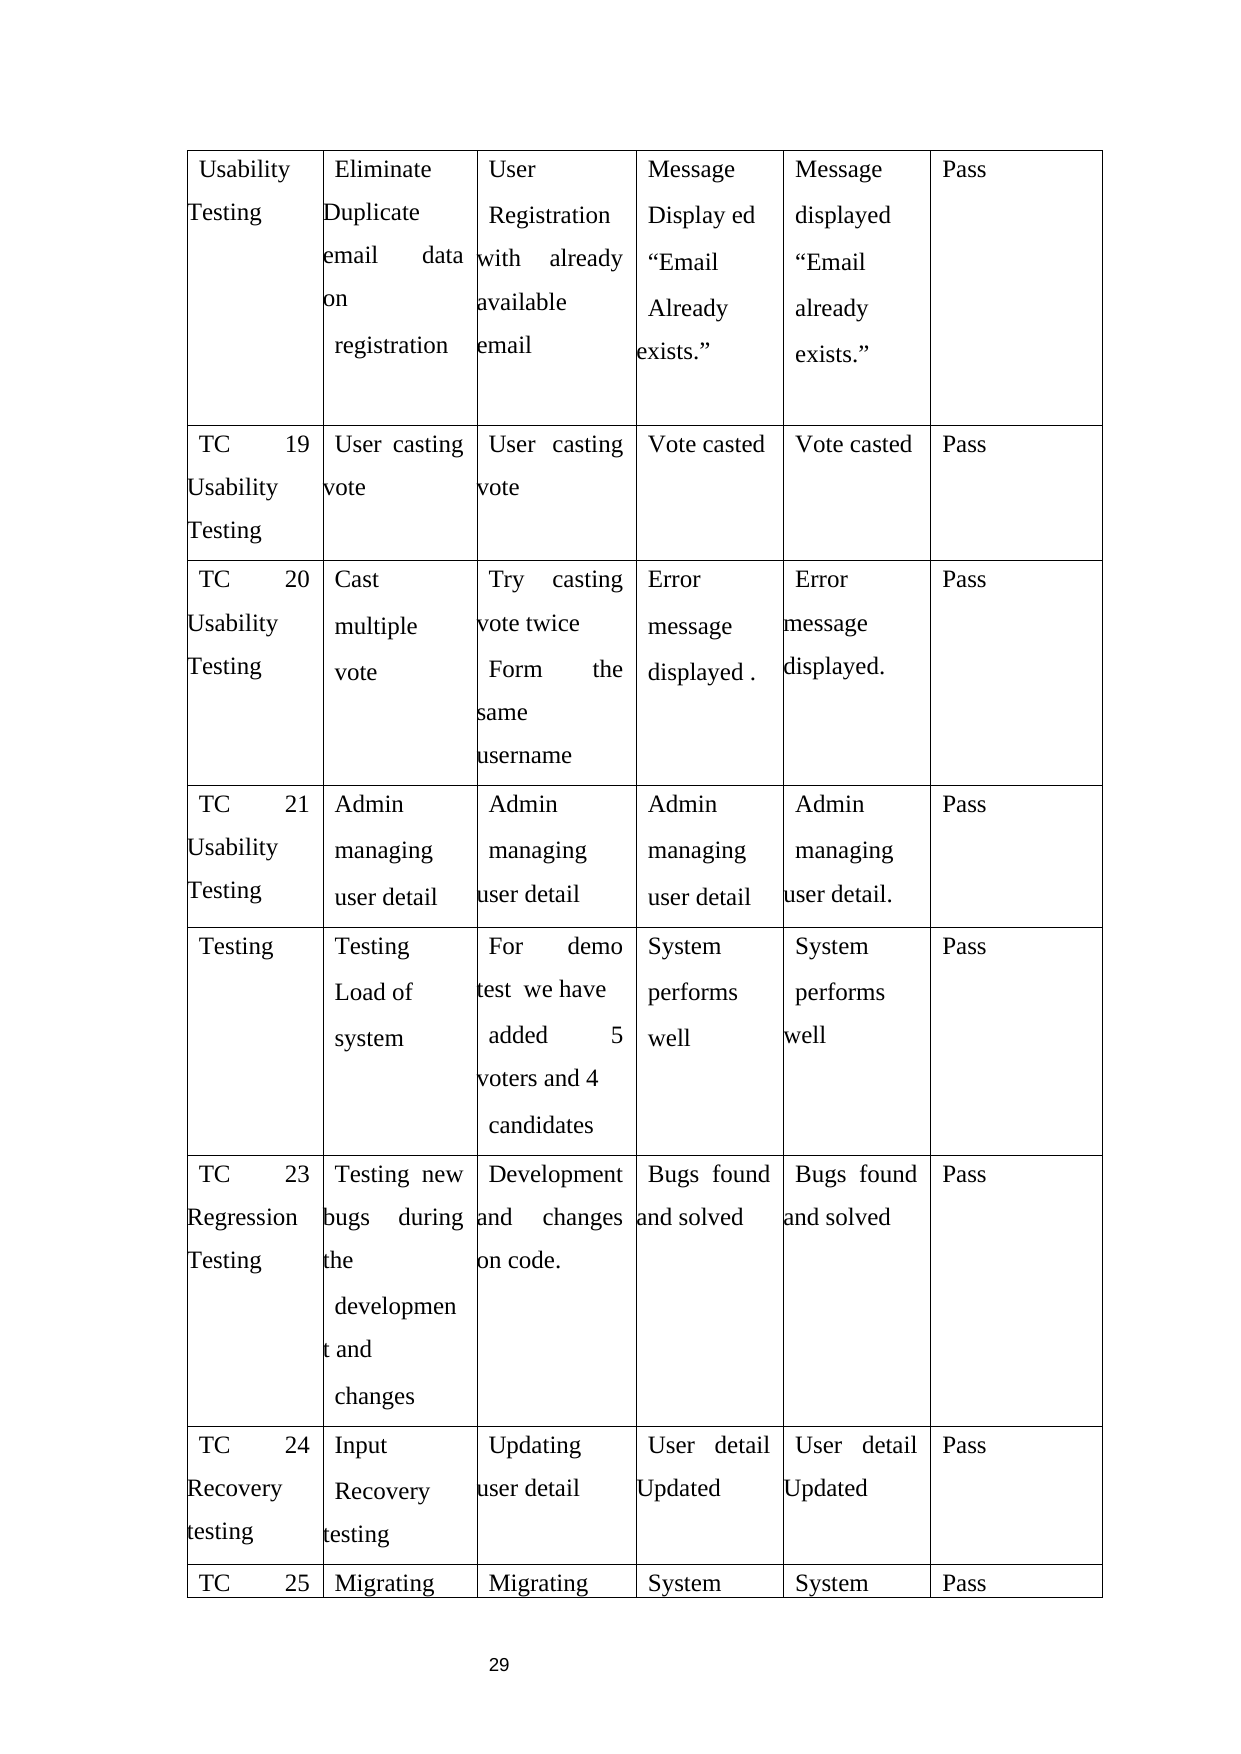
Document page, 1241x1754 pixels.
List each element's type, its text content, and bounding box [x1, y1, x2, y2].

table_cell Usability Testing [188, 151, 323, 425]
table_cell Admin managing user detail [478, 786, 636, 927]
table_cell Updating user detail [478, 1427, 636, 1564]
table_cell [784, 1565, 930, 1597]
table_cell Admin managing user detail [637, 786, 783, 927]
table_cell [637, 1565, 783, 1597]
table_cell User detail Updated [637, 1427, 783, 1564]
table_cell Input Recovery testing [324, 1427, 477, 1564]
table_cell User Registration with already available email [478, 151, 636, 425]
table_cell Cast multiple vote [324, 561, 477, 785]
table_cell Testing new bugs during the development and changes [324, 1156, 477, 1426]
table_cell User casting vote [324, 426, 477, 560]
table_cell User detail Updated [784, 1427, 930, 1564]
table_cell Pass [931, 1427, 1102, 1564]
table_cell Try casting vote twice Form the same username [478, 561, 636, 785]
table_cell Bugs found and solved [637, 1156, 783, 1426]
table_cell Pass [931, 928, 1102, 1155]
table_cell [188, 1565, 323, 1597]
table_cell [478, 1565, 636, 1597]
table_cell Pass [931, 786, 1102, 927]
table_cell Pass [931, 1565, 1102, 1597]
table_cell Pass [931, 151, 1102, 425]
table_cell TC 21 Usability Testing [188, 786, 323, 927]
table_cell System performs well [784, 928, 930, 1155]
table_cell Bugs found and solved [784, 1156, 930, 1426]
table_cell Error message displayed. [784, 561, 930, 785]
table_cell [324, 1565, 477, 1597]
table_cell TC 19 Usability Testing [188, 426, 323, 560]
table_cell TC 23 Regression Testing [188, 1156, 323, 1426]
table_cell User casting vote [478, 426, 636, 560]
table_cell Pass [931, 561, 1102, 785]
table_cell TC 24 Recovery testing [188, 1427, 323, 1564]
table_cell Testing Load of system [324, 928, 477, 1155]
table_cell Message Display ed “Email Already exists.” [637, 151, 783, 425]
table_cell Testing [188, 928, 323, 1155]
table_cell Vote casted [784, 426, 930, 560]
table_cell Error message displayed . [637, 561, 783, 785]
table_cell Pass [931, 1156, 1102, 1426]
table_cell Admin managing user detail. [784, 786, 930, 927]
table_cell Pass [931, 426, 1102, 560]
table_cell System performs well [637, 928, 783, 1155]
table_cell Development and changes on code. [478, 1156, 636, 1426]
table_cell Vote casted [637, 426, 783, 560]
table_cell For demo test we have added 5 voters and 4 candidates [478, 928, 636, 1155]
table_cell Message displayed “Email already exists.” [784, 151, 930, 425]
table_cell Admin managing user detail [324, 786, 477, 927]
table_cell TC 20 Usability Testing [188, 561, 323, 785]
table_cell Eliminate Duplicate email data on registration [324, 151, 477, 425]
